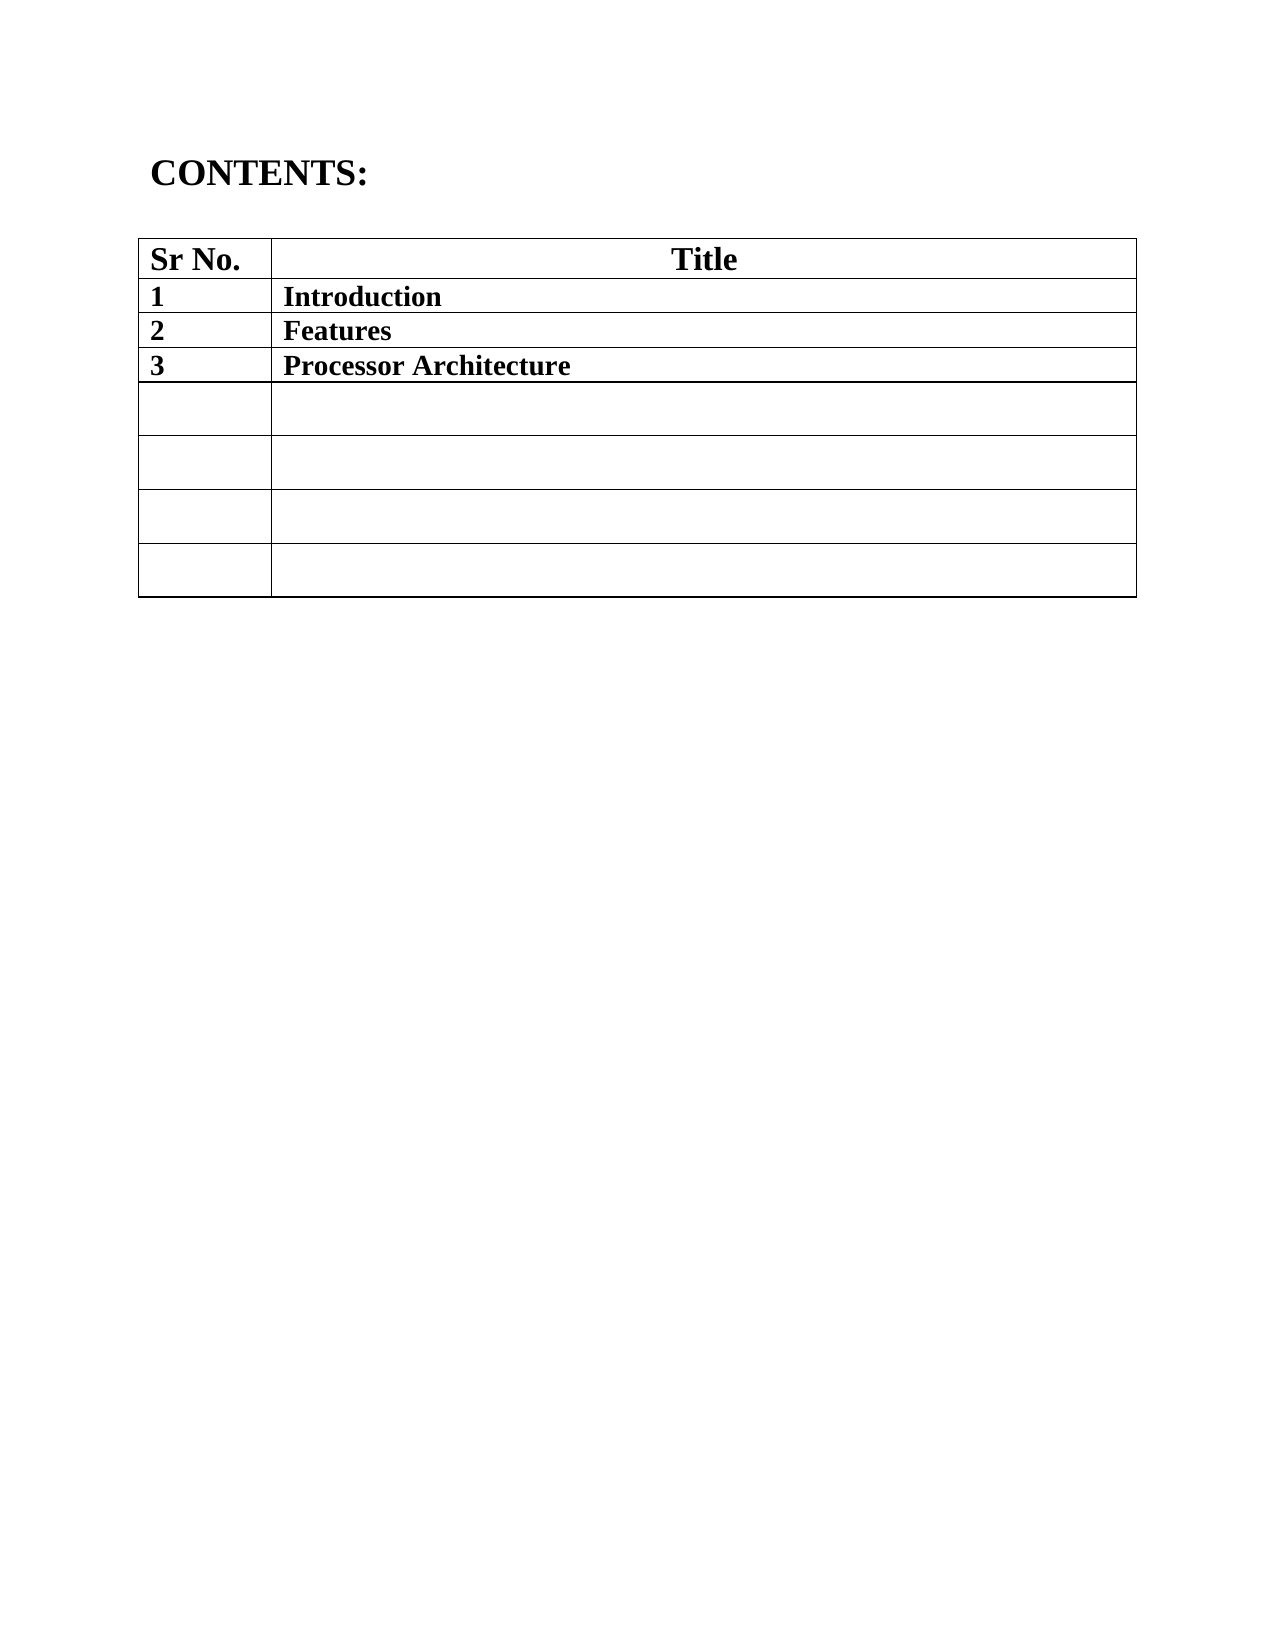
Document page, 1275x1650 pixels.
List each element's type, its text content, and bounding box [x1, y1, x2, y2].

table_cell Features [272, 313, 1136, 347]
text CONTENTS: [150, 150, 1125, 193]
table_header Title [272, 239, 1136, 278]
table_cell [272, 383, 1136, 435]
table_cell [139, 383, 271, 435]
table_cell [139, 544, 271, 596]
table_cell 3 [139, 348, 271, 381]
table_header Sr No. [139, 239, 271, 278]
table_cell [139, 436, 271, 489]
table_cell 1 [139, 279, 271, 312]
table_cell [139, 490, 271, 543]
table_cell Processor Architecture [272, 348, 1136, 381]
table_cell [272, 544, 1136, 596]
table_cell [272, 436, 1136, 489]
table_cell [272, 490, 1136, 543]
table_cell Introduction [272, 279, 1136, 312]
table_cell 2 [139, 313, 271, 347]
